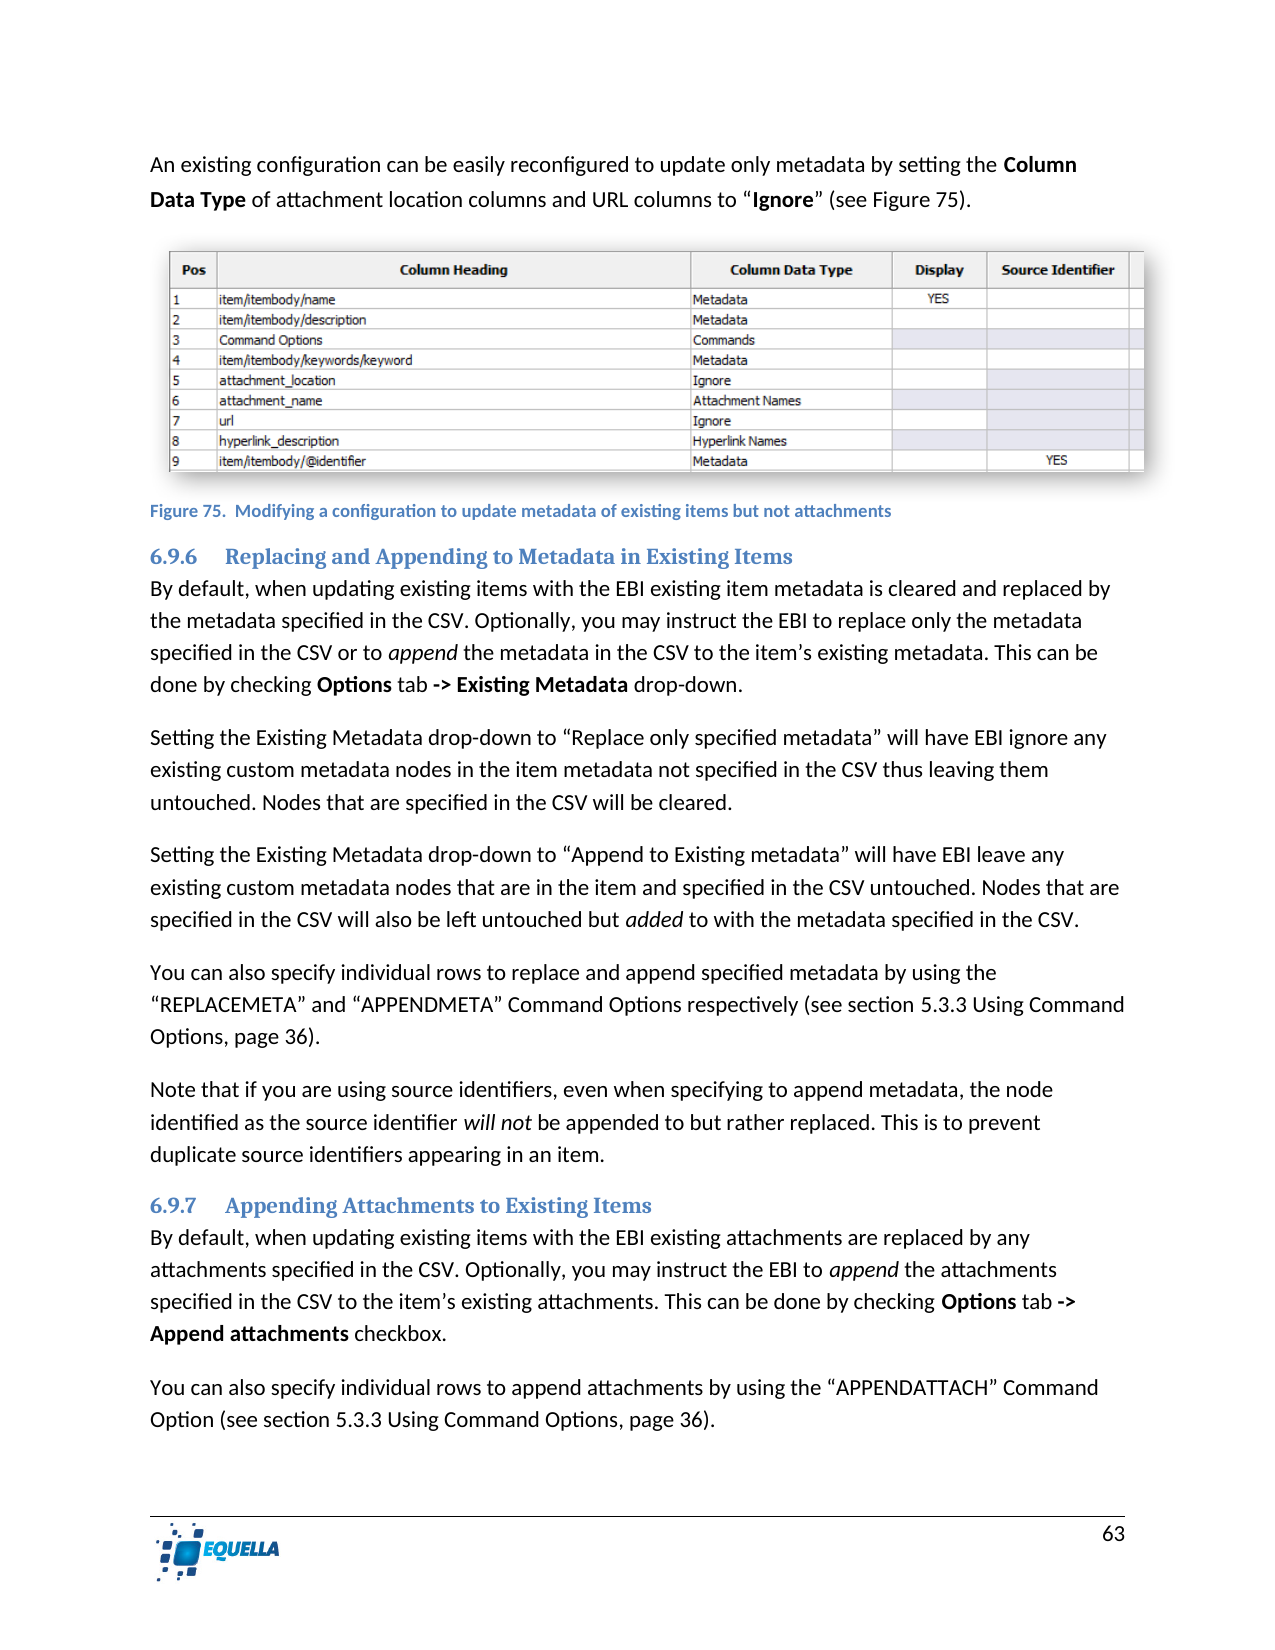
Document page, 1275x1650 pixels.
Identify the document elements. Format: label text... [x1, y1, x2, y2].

text Setting the Existing Metadata drop-down to “Append to Existing metadata” will have EBI leave any existing custom metadata nodes that are in the item and specified in the CSV untouched. Nodes that are specified in the CSV will also be left untouched but added to with the metadata specified in the CSV. [150, 841, 1125, 933]
text Setting the Existing Metadata drop-down to “Replace only specified metadata” will have EBI ignore any existing custom metadata nodes in the item metadata not specified in the CSV thus leaving them untouched. Nodes that are specified in the CSV will be cleared. [150, 723, 1125, 816]
text Note that if you are using source identifiers, even when specifying to append metadata, the node identified as the source identifier will not be appended to but rather replaced. This is to prevent duplicate source identifiers appearing in an item. [150, 1075, 1125, 1168]
picture [168, 251, 1144, 472]
text An existing configuration can be easily reconfigured to update only metadata by setting the Column Data Type of attachment location columns and URL columns to “Ignore” (see Figure 75). [150, 150, 1125, 214]
text By default, when updating existing items with the EBI existing attachments are replaced by any attachments specified in the CSV. Optionally, you may instruct the EBI to append the attachments specified in the CSV to the item’s existing attachments. This can be done by checking Options tab -> Append attachments checkbox. [150, 1223, 1125, 1348]
text By default, when updating existing items with the EBI existing item metadata is cleared and replaced by the metadata specified in the CSV. Optionally, you may instruct the EBI to replace only the metadata specified in the CSV or to append the metadata in the CSV to the item’s existing metadata. This can be done by checking Options tab -> Existing Metadata drop-down. [150, 574, 1125, 698]
subtitle Appending Attachments to Existing Items [150, 1193, 1125, 1219]
text Figure 75. Modifying a configuration to update metadata of existing items but not attachments [150, 500, 1125, 523]
picture [143, 1509, 294, 1590]
subtitle Replacing and Appending to Metadata in Existing Items [150, 543, 1125, 570]
